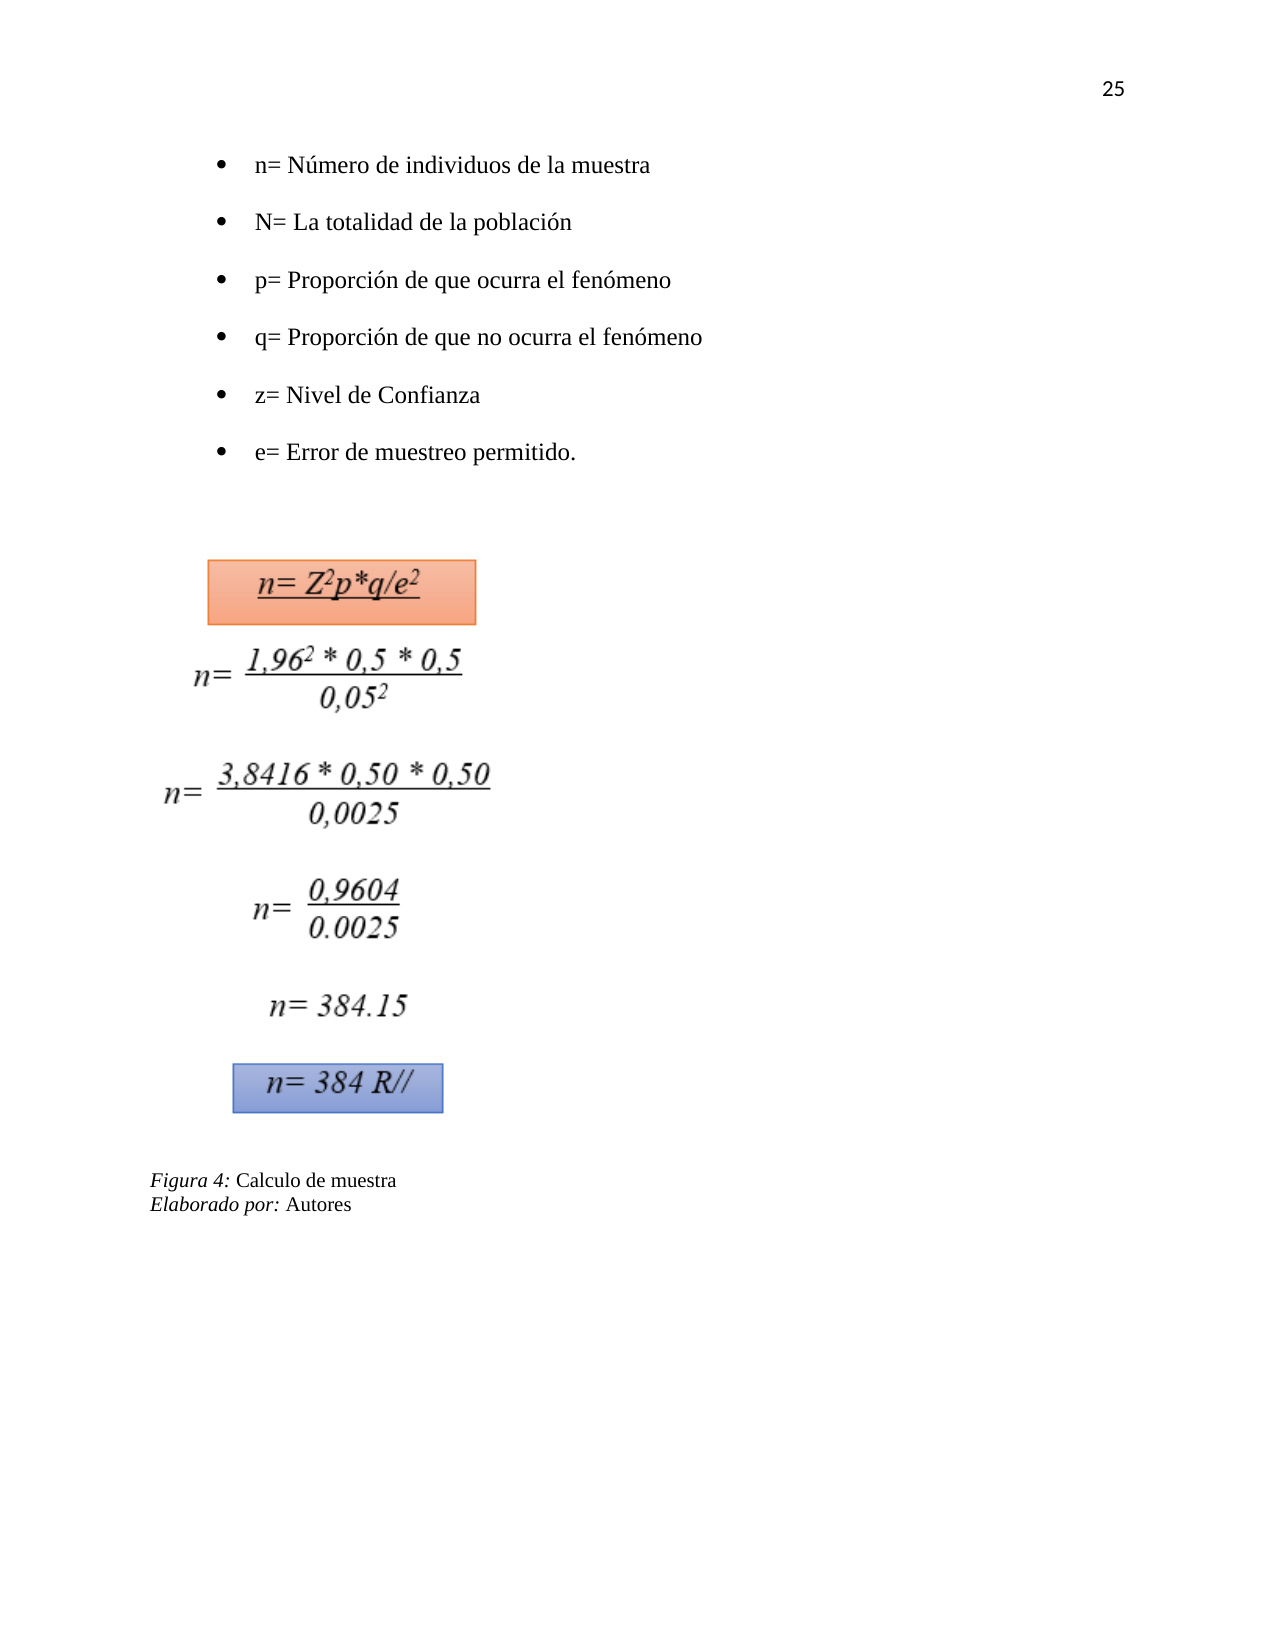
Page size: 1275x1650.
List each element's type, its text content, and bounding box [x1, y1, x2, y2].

text Elaborado por: Autores [150, 1192, 1125, 1216]
picture [150, 552, 511, 1123]
list z= Nivel de Confianza [217, 380, 1125, 409]
list N= La totalidad de la población [217, 207, 1125, 236]
list e= Error de muestreo permitido. [217, 437, 1125, 466]
text Figura 4: Calculo de muestra [150, 1168, 1125, 1192]
list p= Proporción de que ocurra el fenómeno [217, 265, 1125, 294]
list q= Proporción de que no ocurra el fenómeno [217, 322, 1125, 351]
list n= Número de individuos de la muestra [217, 150, 1125, 179]
